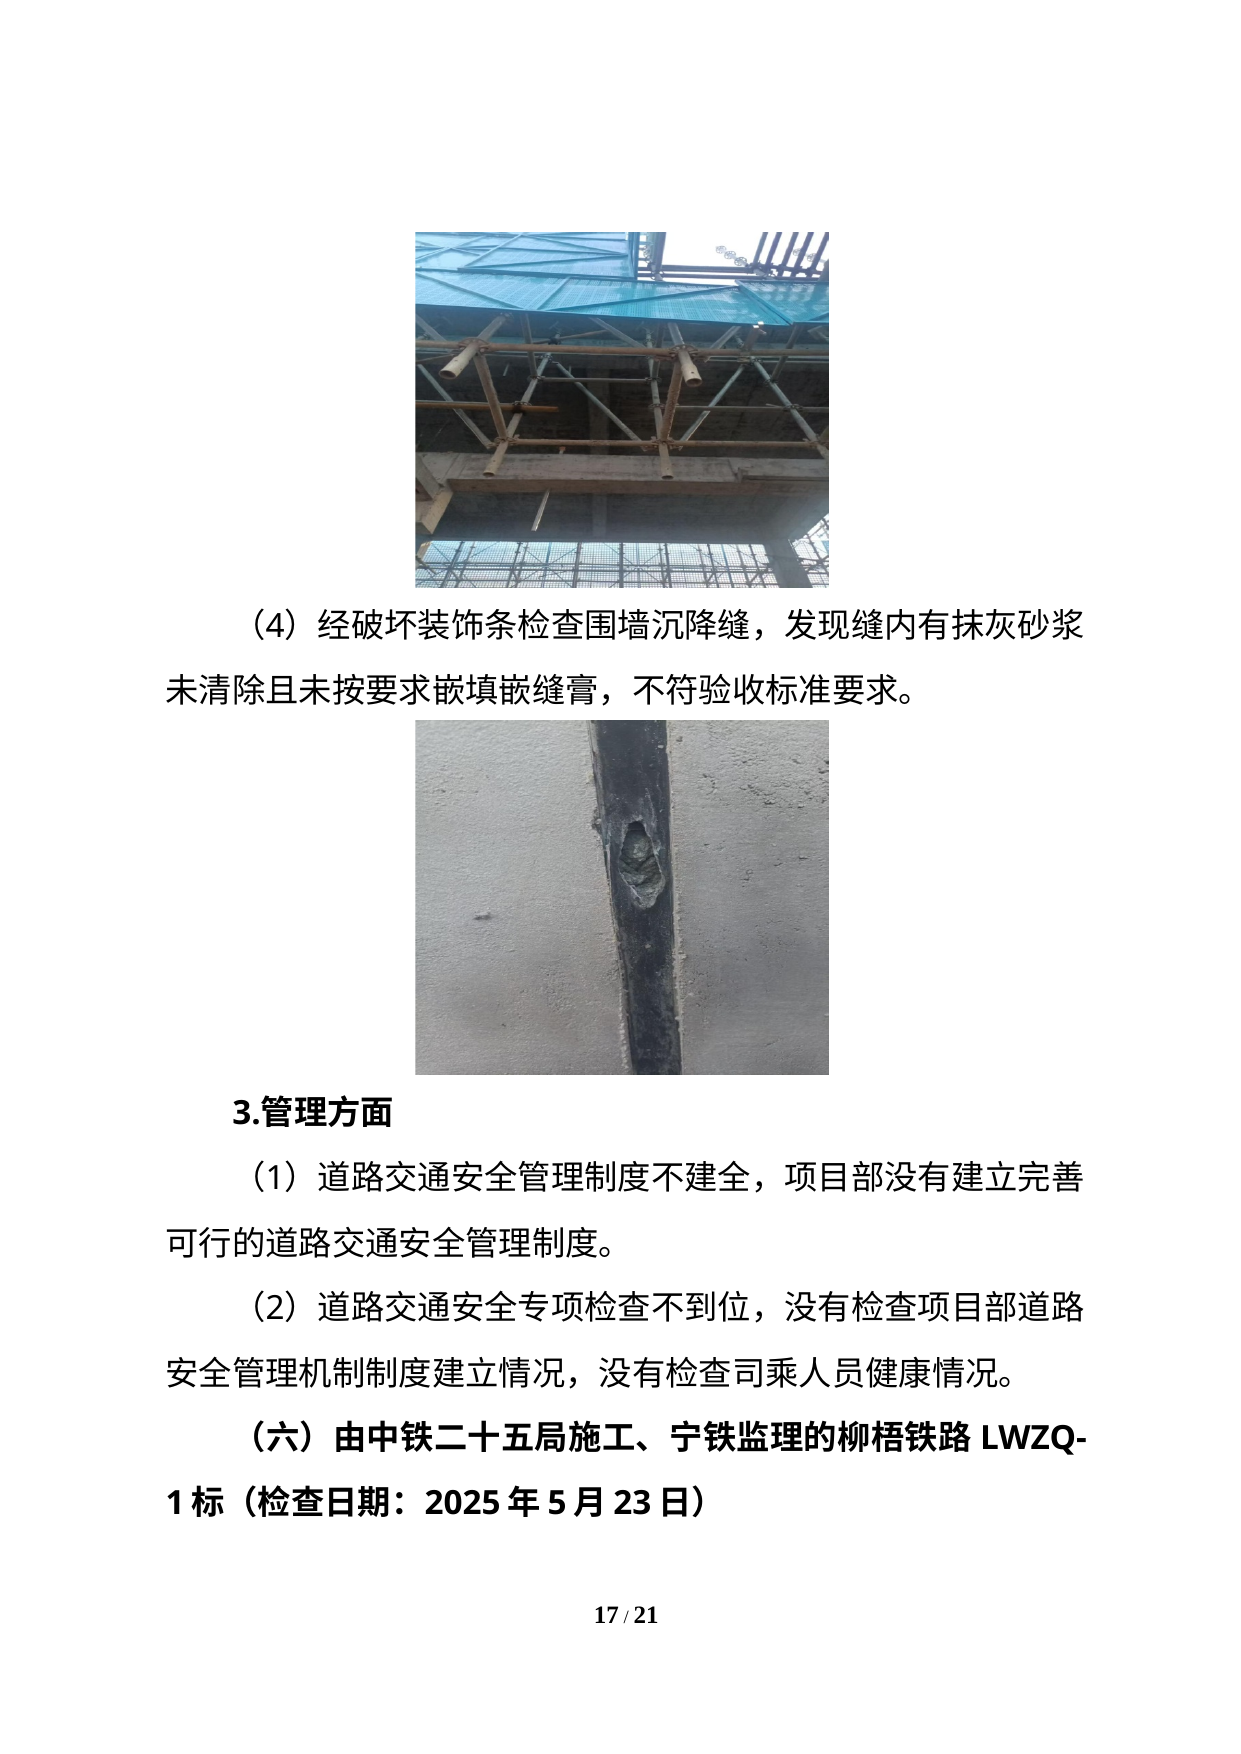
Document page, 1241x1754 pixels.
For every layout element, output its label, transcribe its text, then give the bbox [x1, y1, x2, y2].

text （1）道路交通安全管理制度不建全，项目部没有建立完善可行的道路交通安全管理制度。 [165, 1143, 1087, 1273]
text （4）经破坏装饰条检查围墙沉降缝，发现缝内有抹灰砂浆未清除且未按要求嵌填嵌缝膏，不符验收标准要求。 [165, 590, 1087, 720]
picture [415, 232, 829, 588]
text 3.管理方面 [165, 1078, 1087, 1143]
picture [415, 720, 829, 1075]
text （2）道路交通安全专项检查不到位，没有检查项目部道路安全管理机制制度建立情况，没有检查司乘人员健康情况。 [165, 1273, 1087, 1403]
text （六）由中铁二十五局施工、宁铁监理的柳梧铁路LWZQ-1标（检查日期：2025年5月23日） [165, 1403, 1087, 1533]
